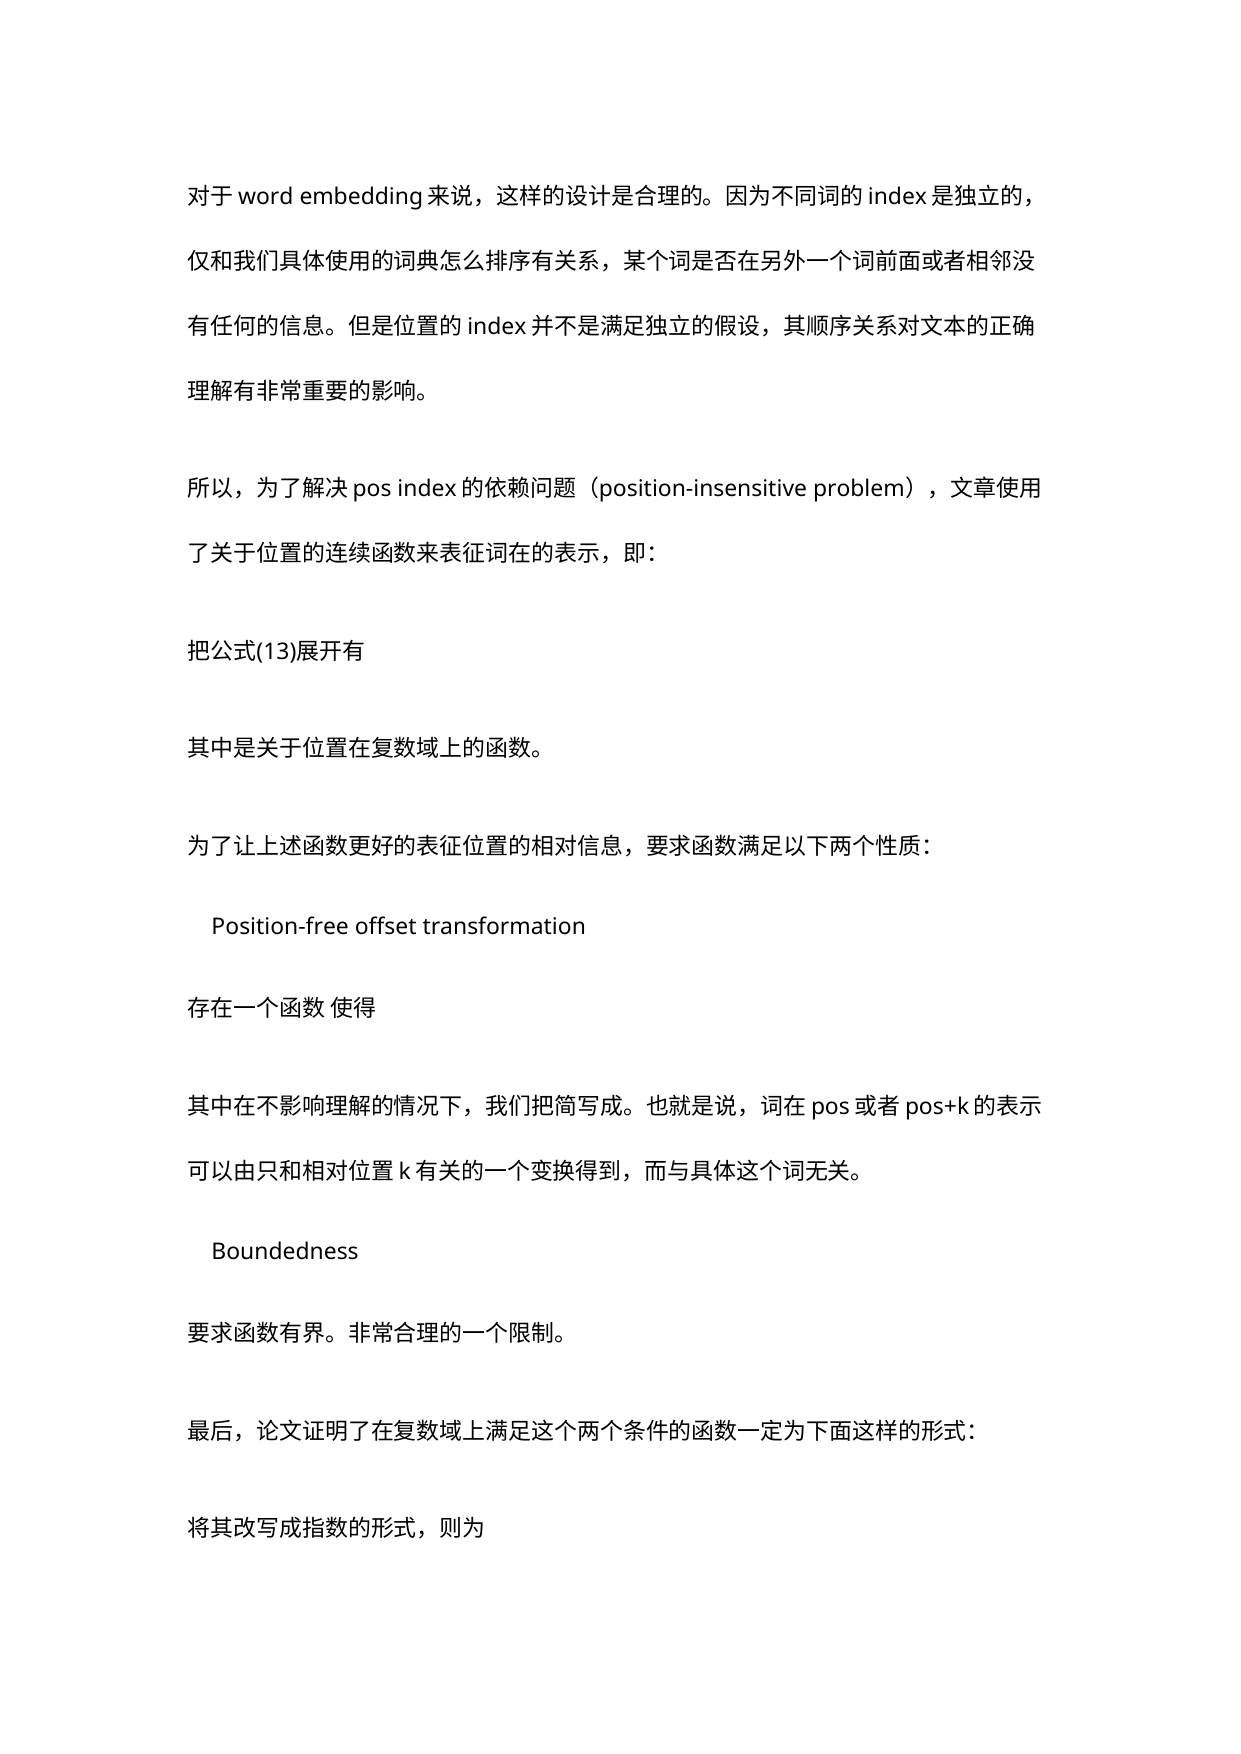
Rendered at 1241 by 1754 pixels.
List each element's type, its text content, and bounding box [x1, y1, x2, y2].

text 把公式(13)展开有 [187, 617, 1053, 682]
text 最后，论文证明了在复数域上满足这个两个条件的函数一定为下面这样的形式： [187, 1397, 1053, 1462]
text 所以，为了解决pos index的依赖问题（position-insensitive problem），文章使用了关于位置的连续函数来表征词在的表示，即： [187, 454, 1053, 584]
text 为了让上述函数更好的表征位置的相对信息，要求函数满足以下两个性质： [187, 812, 1053, 877]
text 将其改写成指数的形式，则为 [187, 1494, 1053, 1559]
text 存在一个函数 使得 [187, 974, 1053, 1039]
text 其中是关于位置在复数域上的函数。 [187, 714, 1053, 779]
text 其中在不影响理解的情况下，我们把简写成。也就是说，词在pos或者pos+k的表示可以由只和相对位置k有关的一个变换得到，而与具体这个词无关。 [187, 1072, 1053, 1202]
text Position-free offset transformation [187, 909, 1053, 942]
text 要求函数有界。非常合理的一个限制。 [187, 1299, 1053, 1364]
text 对于word embedding来说，这样的设计是合理的。因为不同词的index是独立的，仅和我们具体使用的词典怎么排序有关系，某个词是否在另外一个词前面或者相邻没有任何的信息。但是位置的index并不是满足独立的假设，其顺序关系对文本的正确理解有非常重要的影响。 [187, 162, 1053, 422]
text Boundedness [187, 1234, 1053, 1267]
